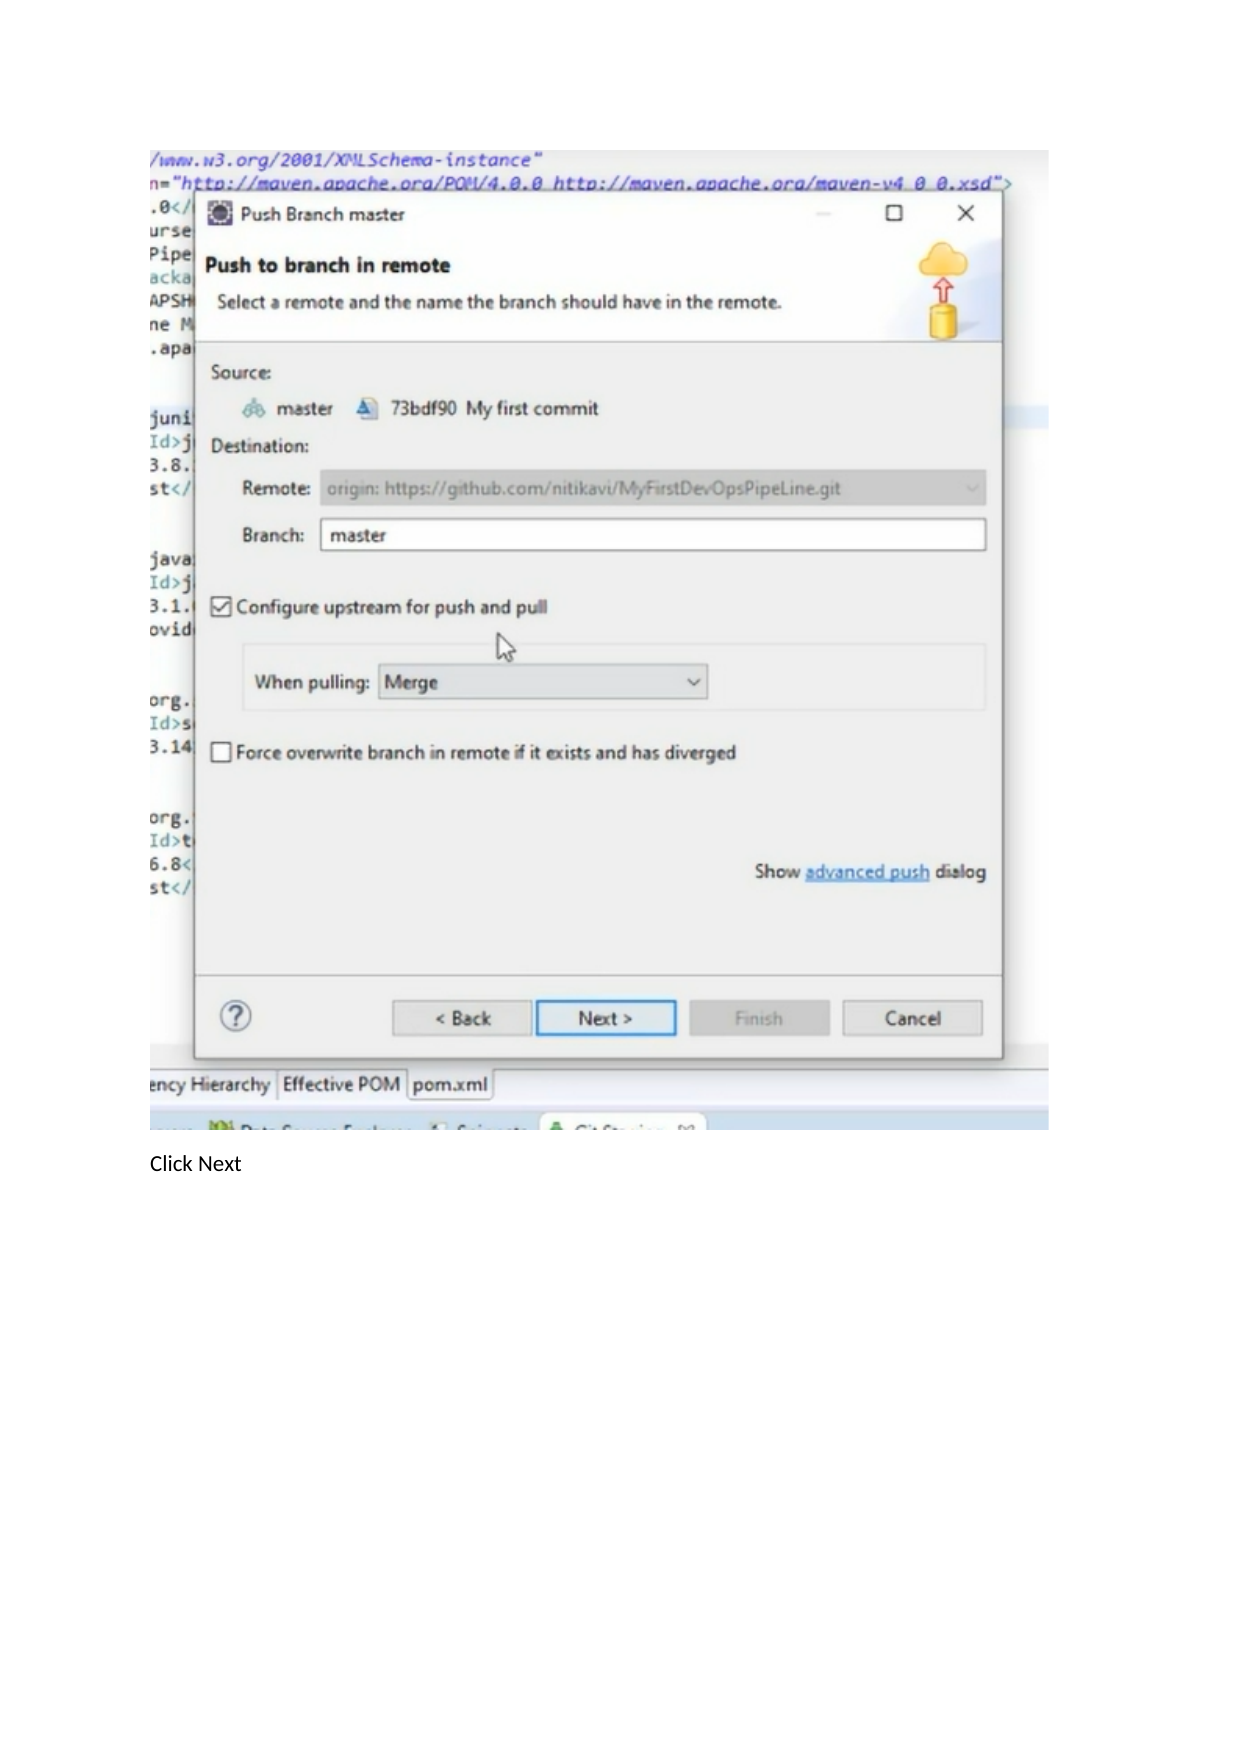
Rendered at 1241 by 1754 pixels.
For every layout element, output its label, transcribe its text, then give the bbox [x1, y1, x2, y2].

picture [150, 150, 1049, 1130]
text Click Next [150, 1149, 1090, 1177]
